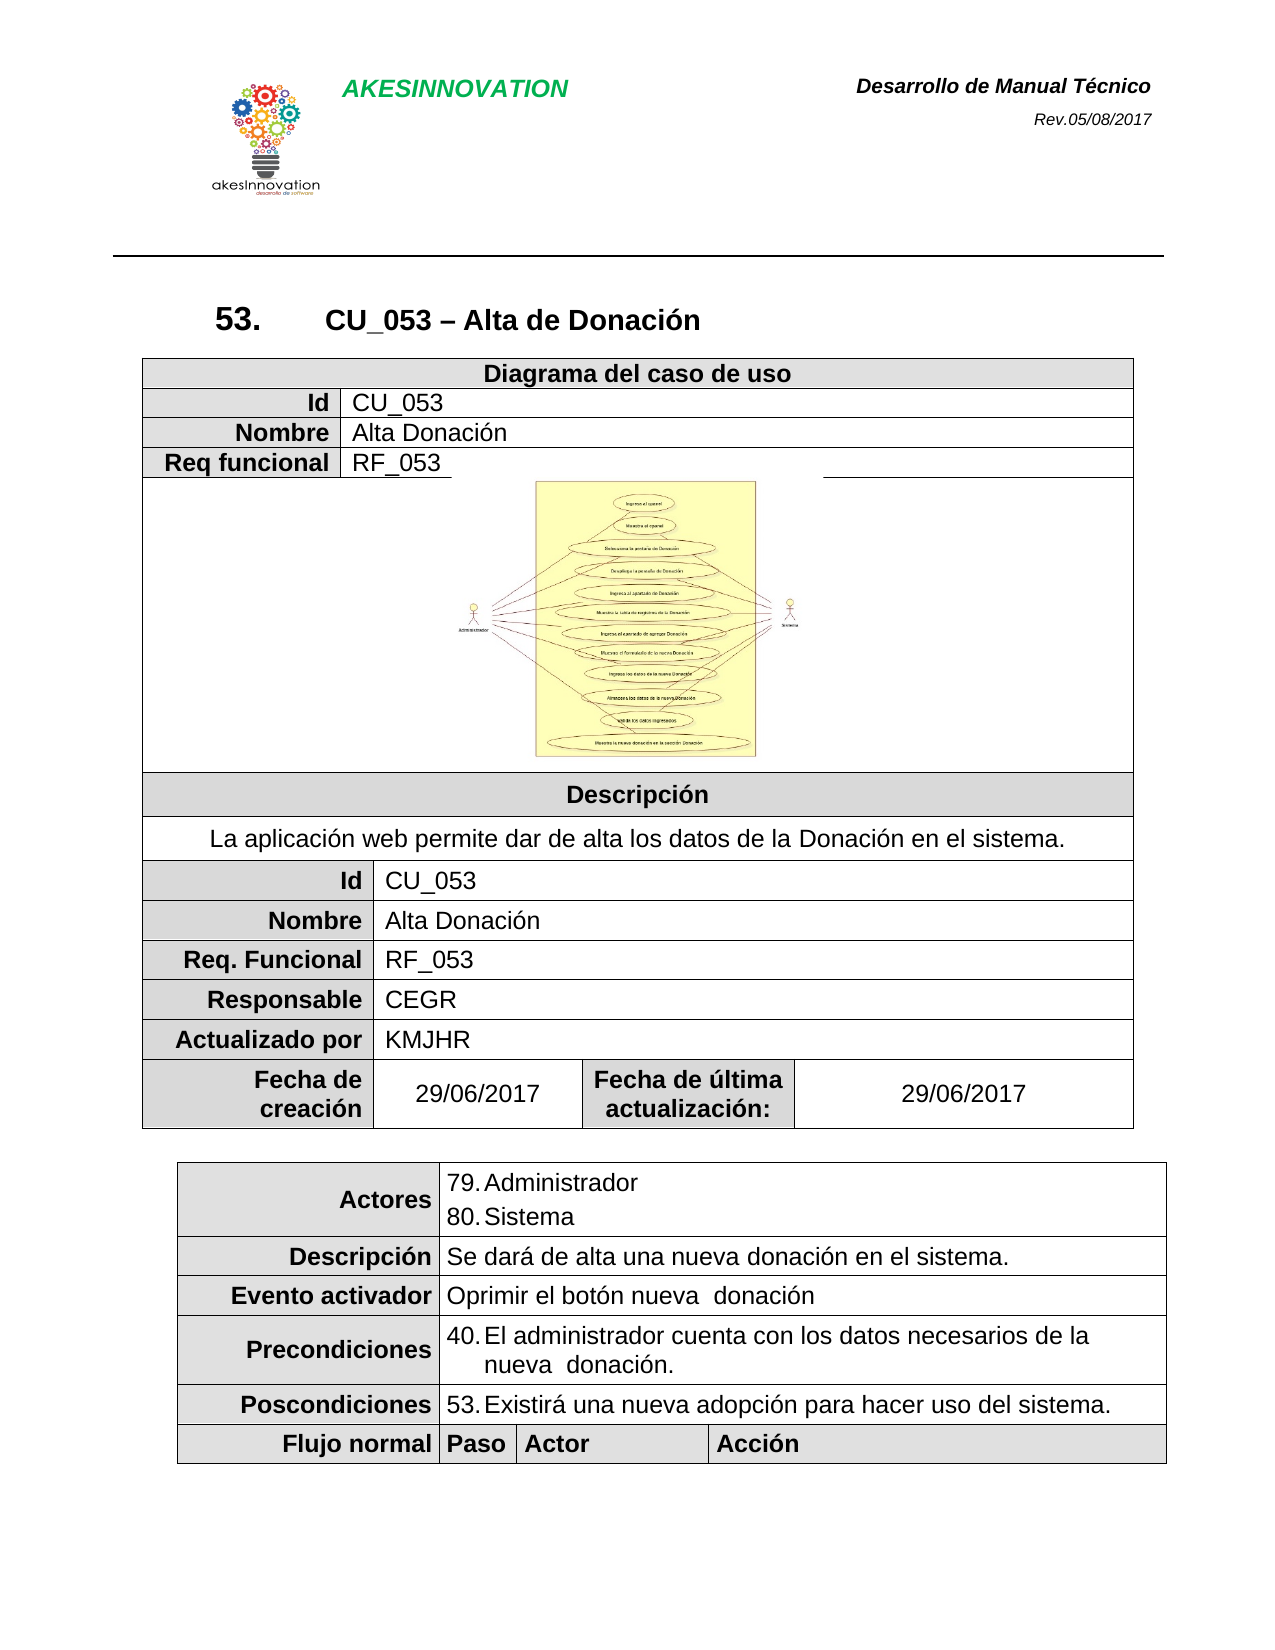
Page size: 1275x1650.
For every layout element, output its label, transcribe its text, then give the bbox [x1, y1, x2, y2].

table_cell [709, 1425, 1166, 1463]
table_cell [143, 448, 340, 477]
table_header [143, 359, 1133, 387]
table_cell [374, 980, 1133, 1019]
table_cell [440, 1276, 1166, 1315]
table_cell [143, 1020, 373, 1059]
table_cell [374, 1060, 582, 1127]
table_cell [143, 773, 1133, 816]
list CU_053 – Alta de Donación [215, 299, 1098, 338]
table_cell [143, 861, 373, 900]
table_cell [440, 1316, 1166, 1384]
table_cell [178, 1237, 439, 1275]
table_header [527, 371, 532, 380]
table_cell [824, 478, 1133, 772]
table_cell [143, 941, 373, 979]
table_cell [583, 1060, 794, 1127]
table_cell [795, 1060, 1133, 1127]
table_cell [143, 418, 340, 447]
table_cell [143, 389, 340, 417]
picture [198, 73, 331, 227]
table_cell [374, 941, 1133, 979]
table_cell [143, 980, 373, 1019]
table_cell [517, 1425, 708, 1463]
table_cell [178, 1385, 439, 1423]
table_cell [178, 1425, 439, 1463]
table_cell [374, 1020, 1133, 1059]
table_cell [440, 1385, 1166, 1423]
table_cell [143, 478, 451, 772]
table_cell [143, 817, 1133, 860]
picture [451, 477, 824, 772]
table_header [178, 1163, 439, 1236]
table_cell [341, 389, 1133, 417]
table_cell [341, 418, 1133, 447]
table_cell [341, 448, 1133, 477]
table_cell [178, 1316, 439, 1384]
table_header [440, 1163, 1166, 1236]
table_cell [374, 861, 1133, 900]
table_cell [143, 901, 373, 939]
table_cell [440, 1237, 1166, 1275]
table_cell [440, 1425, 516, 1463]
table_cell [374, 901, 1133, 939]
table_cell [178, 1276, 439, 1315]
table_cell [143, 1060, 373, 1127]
